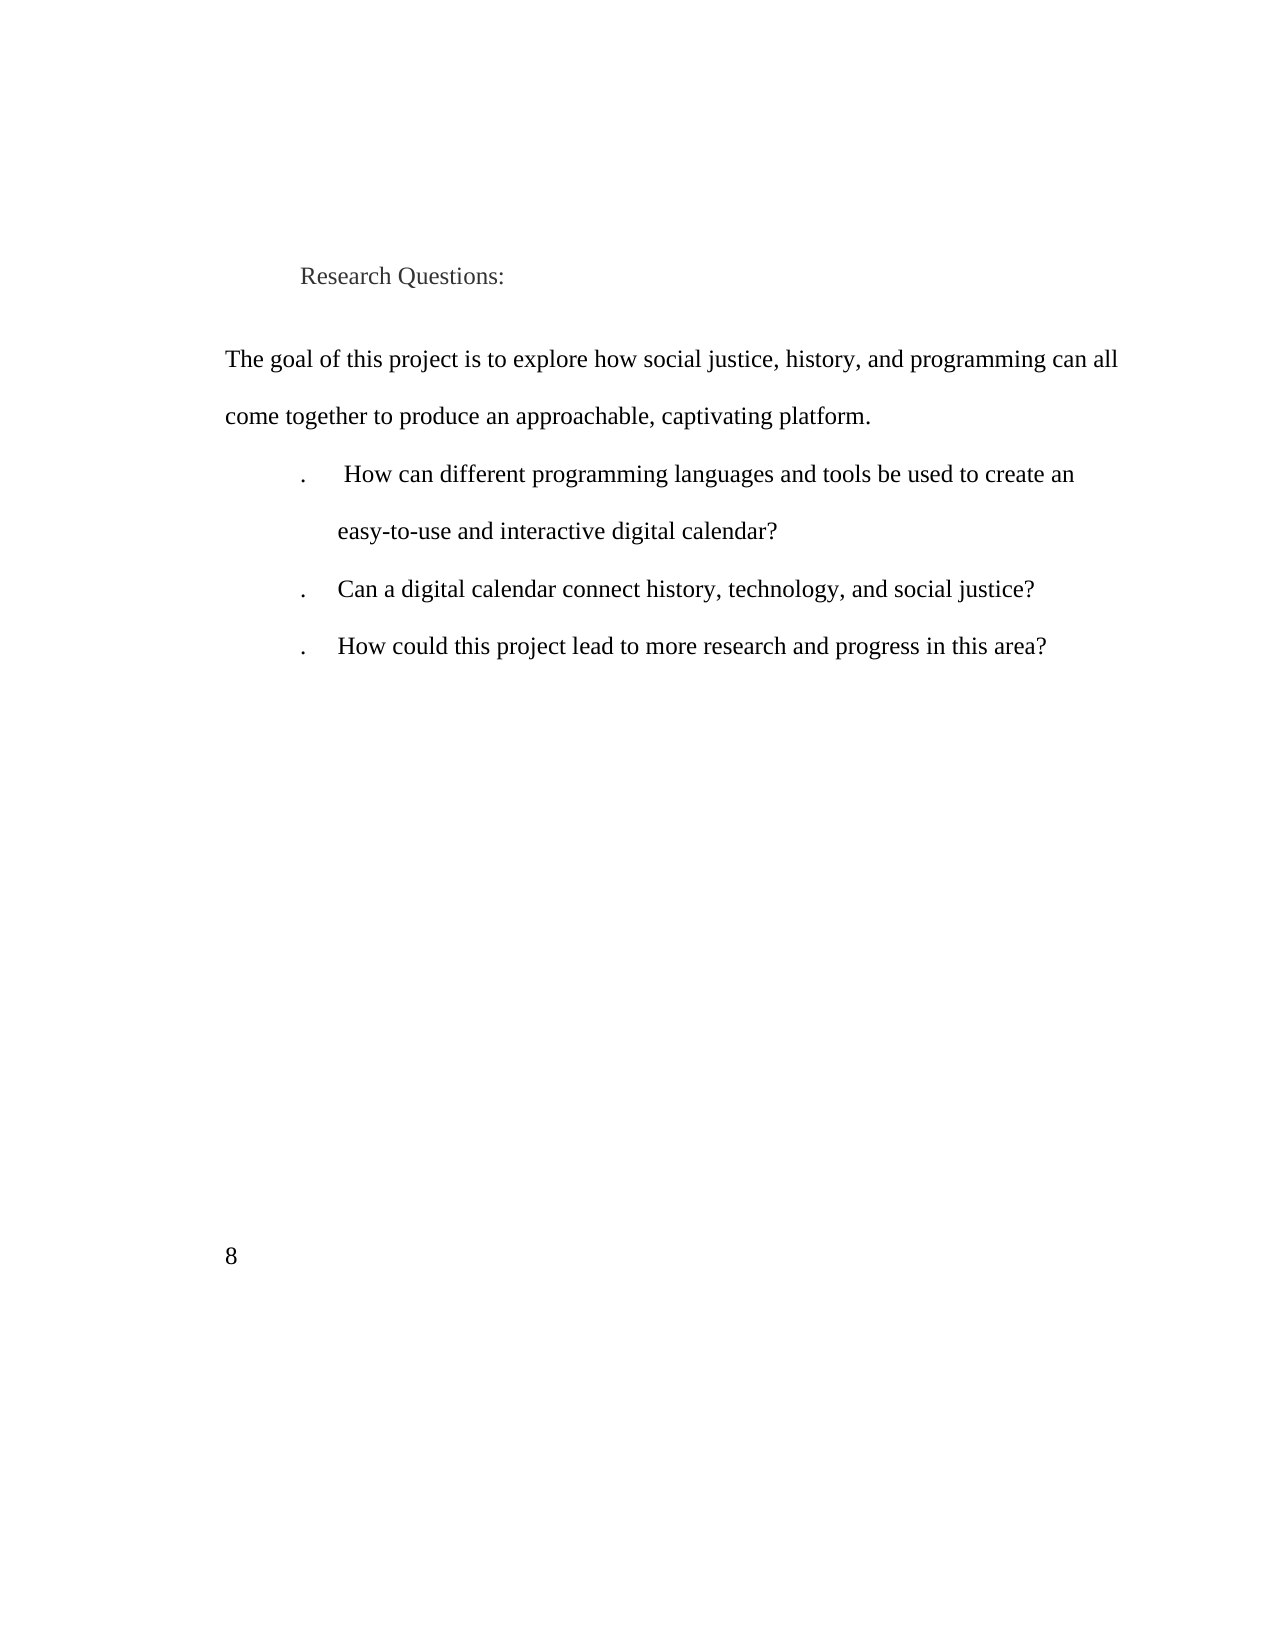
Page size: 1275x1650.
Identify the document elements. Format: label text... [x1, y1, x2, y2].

list How can different programming languages and tools be used to create an easy-to-use and interactive digital calendar? [300, 459, 1125, 545]
text The goal of this project is to explore how social justice, history, and programming can all come together to produce an approachable, captivating platform. [225, 344, 1125, 430]
text Research Questions: [225, 261, 1125, 290]
list How could this project lead to more research and progress in this area? [300, 631, 1125, 660]
list Can a digital calendar connect history, technology, and social justice? [300, 574, 1125, 602]
